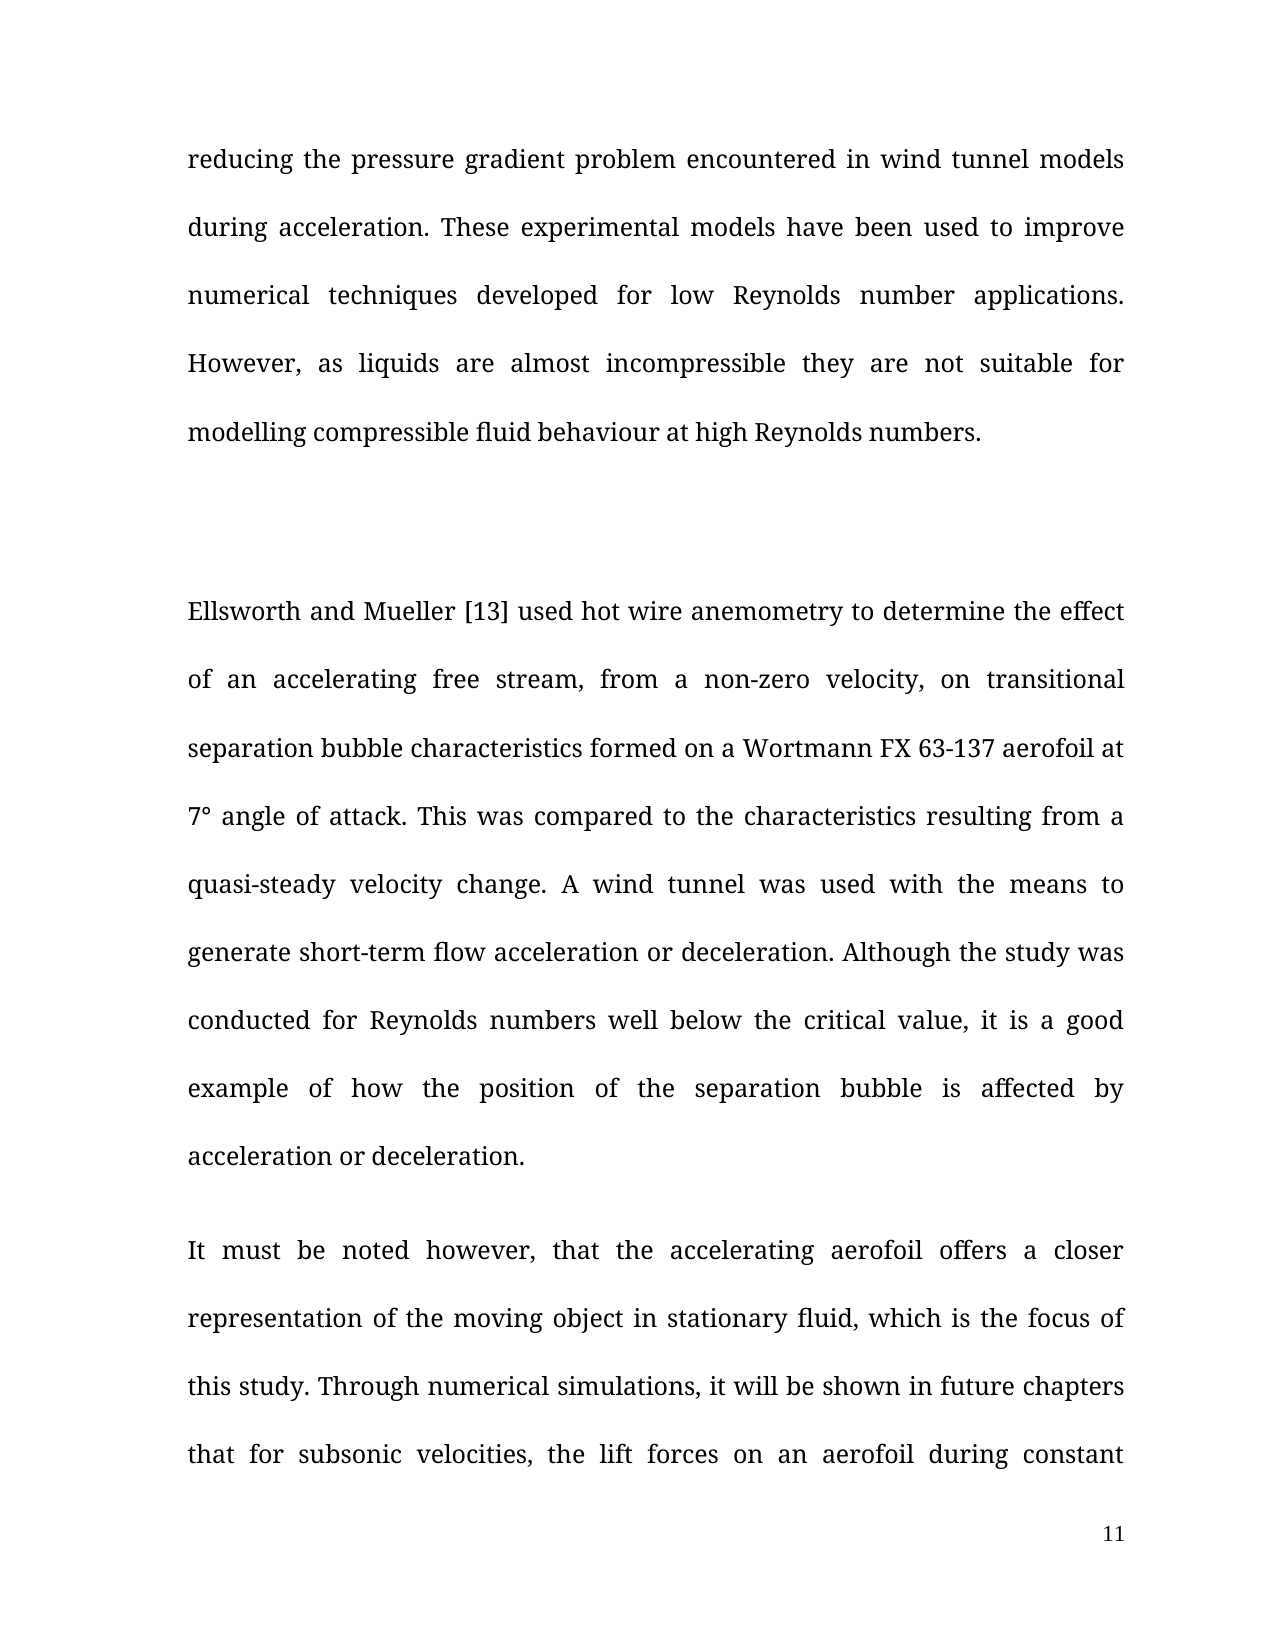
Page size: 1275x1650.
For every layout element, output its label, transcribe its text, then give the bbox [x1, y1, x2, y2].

text Ellsworth and Mueller [13] used hot wire anemometry to determine the effect of an accelerating free stream, from a non-zero velocity, on transitional separation bubble characteristics formed on a Wortmann FX 63-137 aerofoil at 7° angle of attack. This was compared to the characteristics resulting from a quasi-steady velocity change. A wind tunnel was used with the means to generate short-term flow acceleration or deceleration. Although the study was conducted for Reynolds numbers well below the critical value, it is a good example of how the position of the separation bubble is affected by acceleration or deceleration. [187, 594, 1125, 1173]
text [187, 1233, 1125, 1471]
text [187, 142, 1125, 448]
